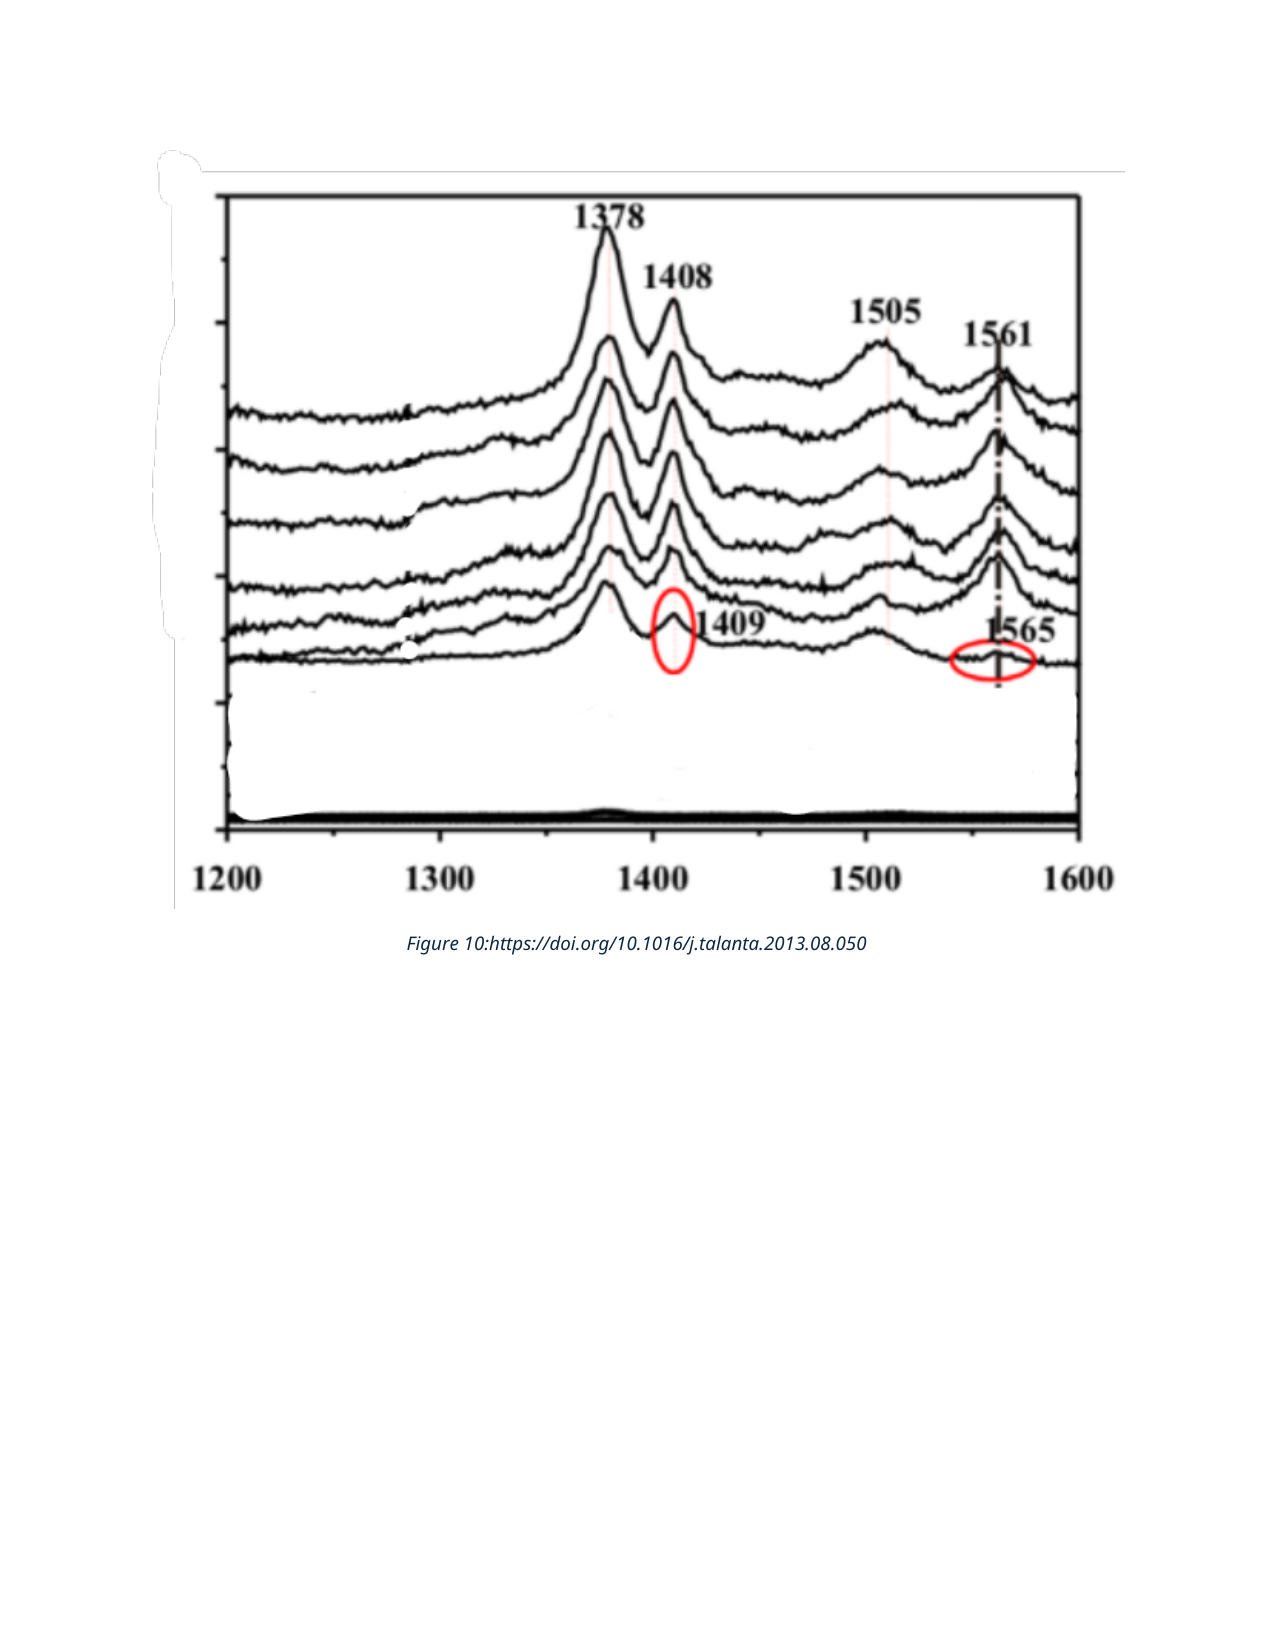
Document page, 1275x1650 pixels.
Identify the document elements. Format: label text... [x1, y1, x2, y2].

picture [150, 150, 1125, 909]
text Figure 10:https://doi.org/10.1016/j.talanta.2013.08.050 [150, 930, 1125, 956]
